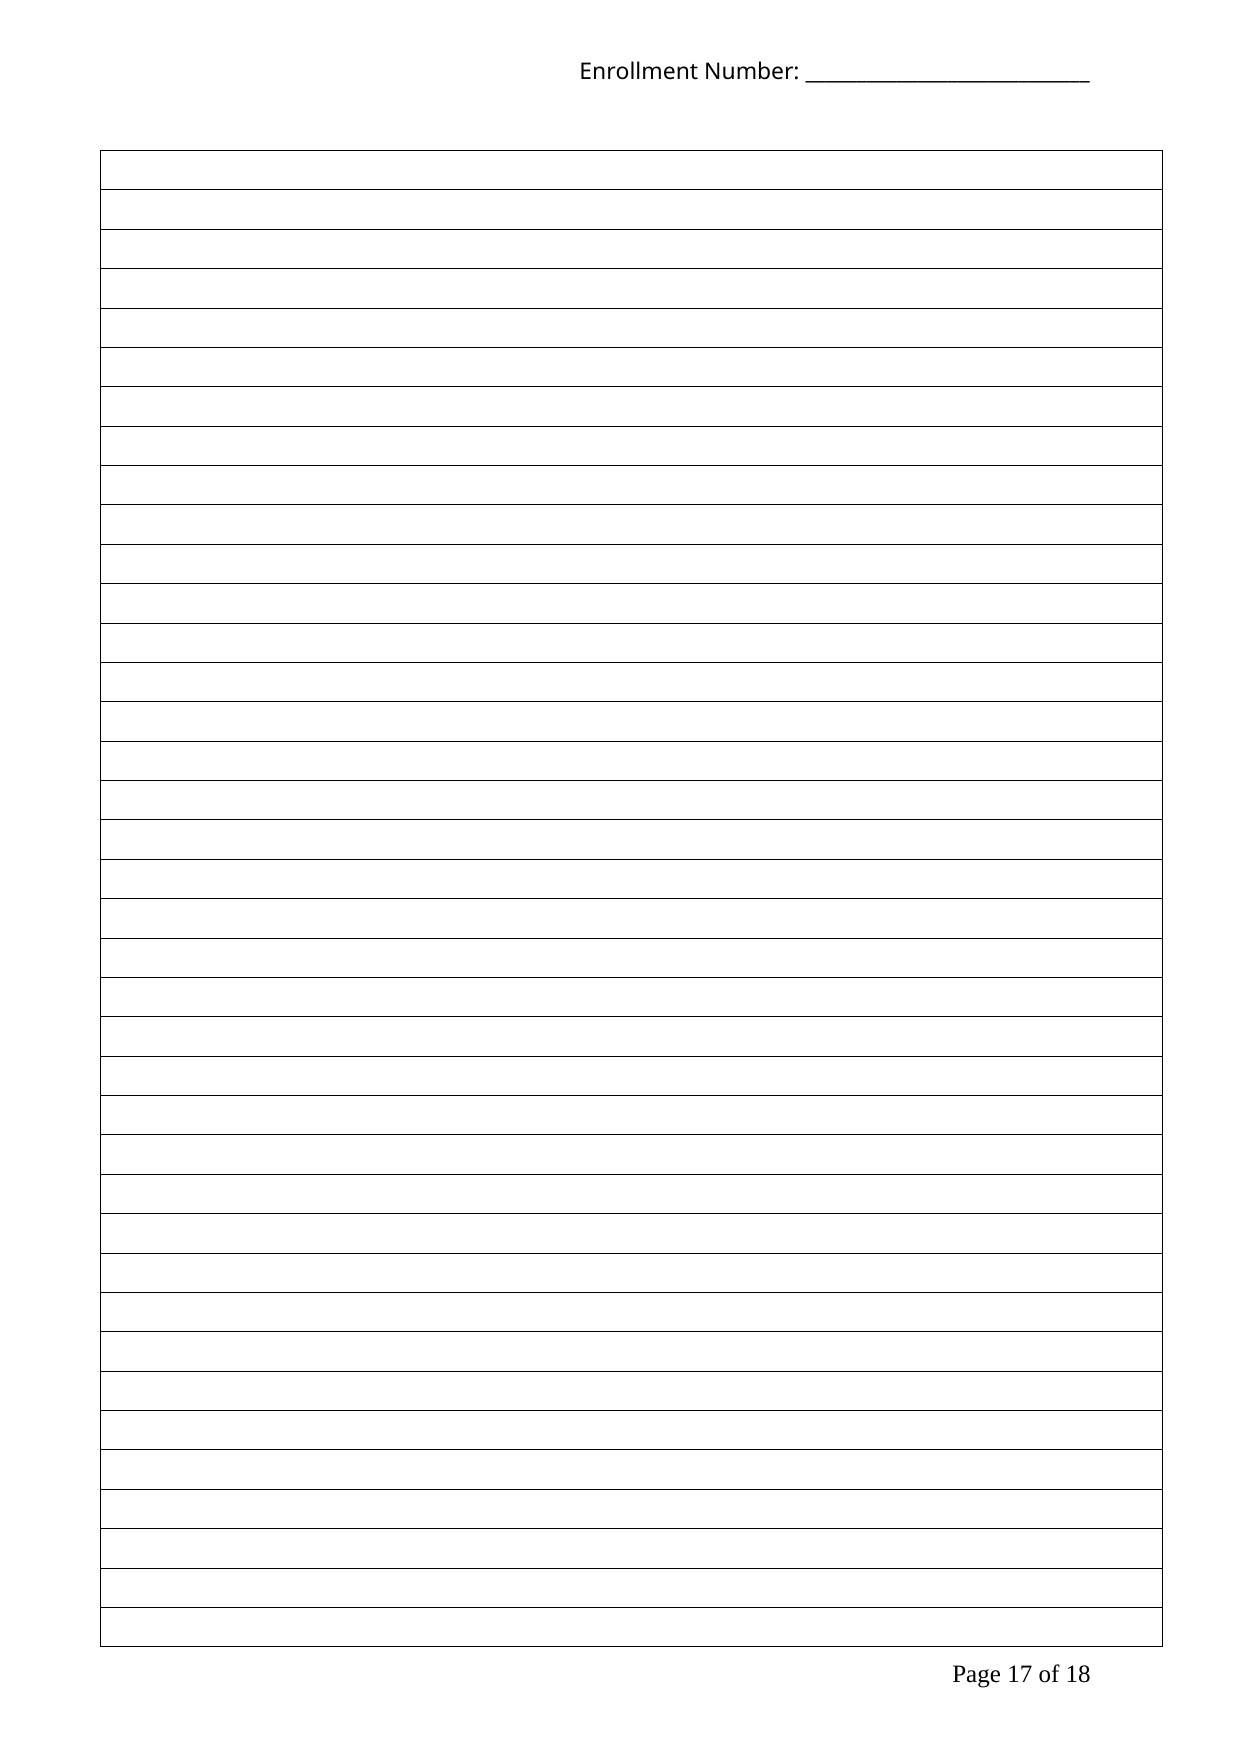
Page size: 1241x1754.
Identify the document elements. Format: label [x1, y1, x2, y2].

table_cell [101, 545, 1162, 583]
table_cell [101, 1372, 1162, 1410]
table_cell [101, 269, 1162, 307]
table_cell [101, 860, 1162, 898]
table_cell [101, 1096, 1162, 1134]
table_cell [101, 1529, 1162, 1567]
table_cell [101, 584, 1162, 622]
table_cell [101, 230, 1162, 268]
table_cell [101, 466, 1162, 504]
table_cell [101, 1450, 1162, 1489]
table_cell [101, 151, 1162, 189]
table_cell [101, 1293, 1162, 1331]
table_cell [101, 190, 1162, 229]
table_cell [101, 1411, 1162, 1449]
table_cell [101, 1017, 1162, 1056]
table_cell [101, 939, 1162, 977]
table_cell [101, 387, 1162, 426]
table_cell [101, 427, 1162, 465]
table_cell [101, 1175, 1162, 1213]
table_cell [101, 702, 1162, 741]
table_cell [101, 781, 1162, 819]
table_cell [101, 742, 1162, 780]
table_cell [101, 309, 1162, 347]
table_cell [101, 1332, 1162, 1371]
table_cell [101, 899, 1162, 937]
table_cell [101, 1254, 1162, 1292]
table_cell [101, 348, 1162, 386]
table_cell [101, 1135, 1162, 1174]
table_cell [101, 1569, 1162, 1607]
table_cell [101, 663, 1162, 701]
table_cell [101, 624, 1162, 662]
table_cell [101, 1608, 1162, 1646]
table_cell [101, 820, 1162, 859]
table_cell [101, 505, 1162, 544]
table_cell [101, 1214, 1162, 1252]
table_cell [101, 978, 1162, 1016]
table_cell [101, 1490, 1162, 1528]
table_cell [101, 1057, 1162, 1095]
